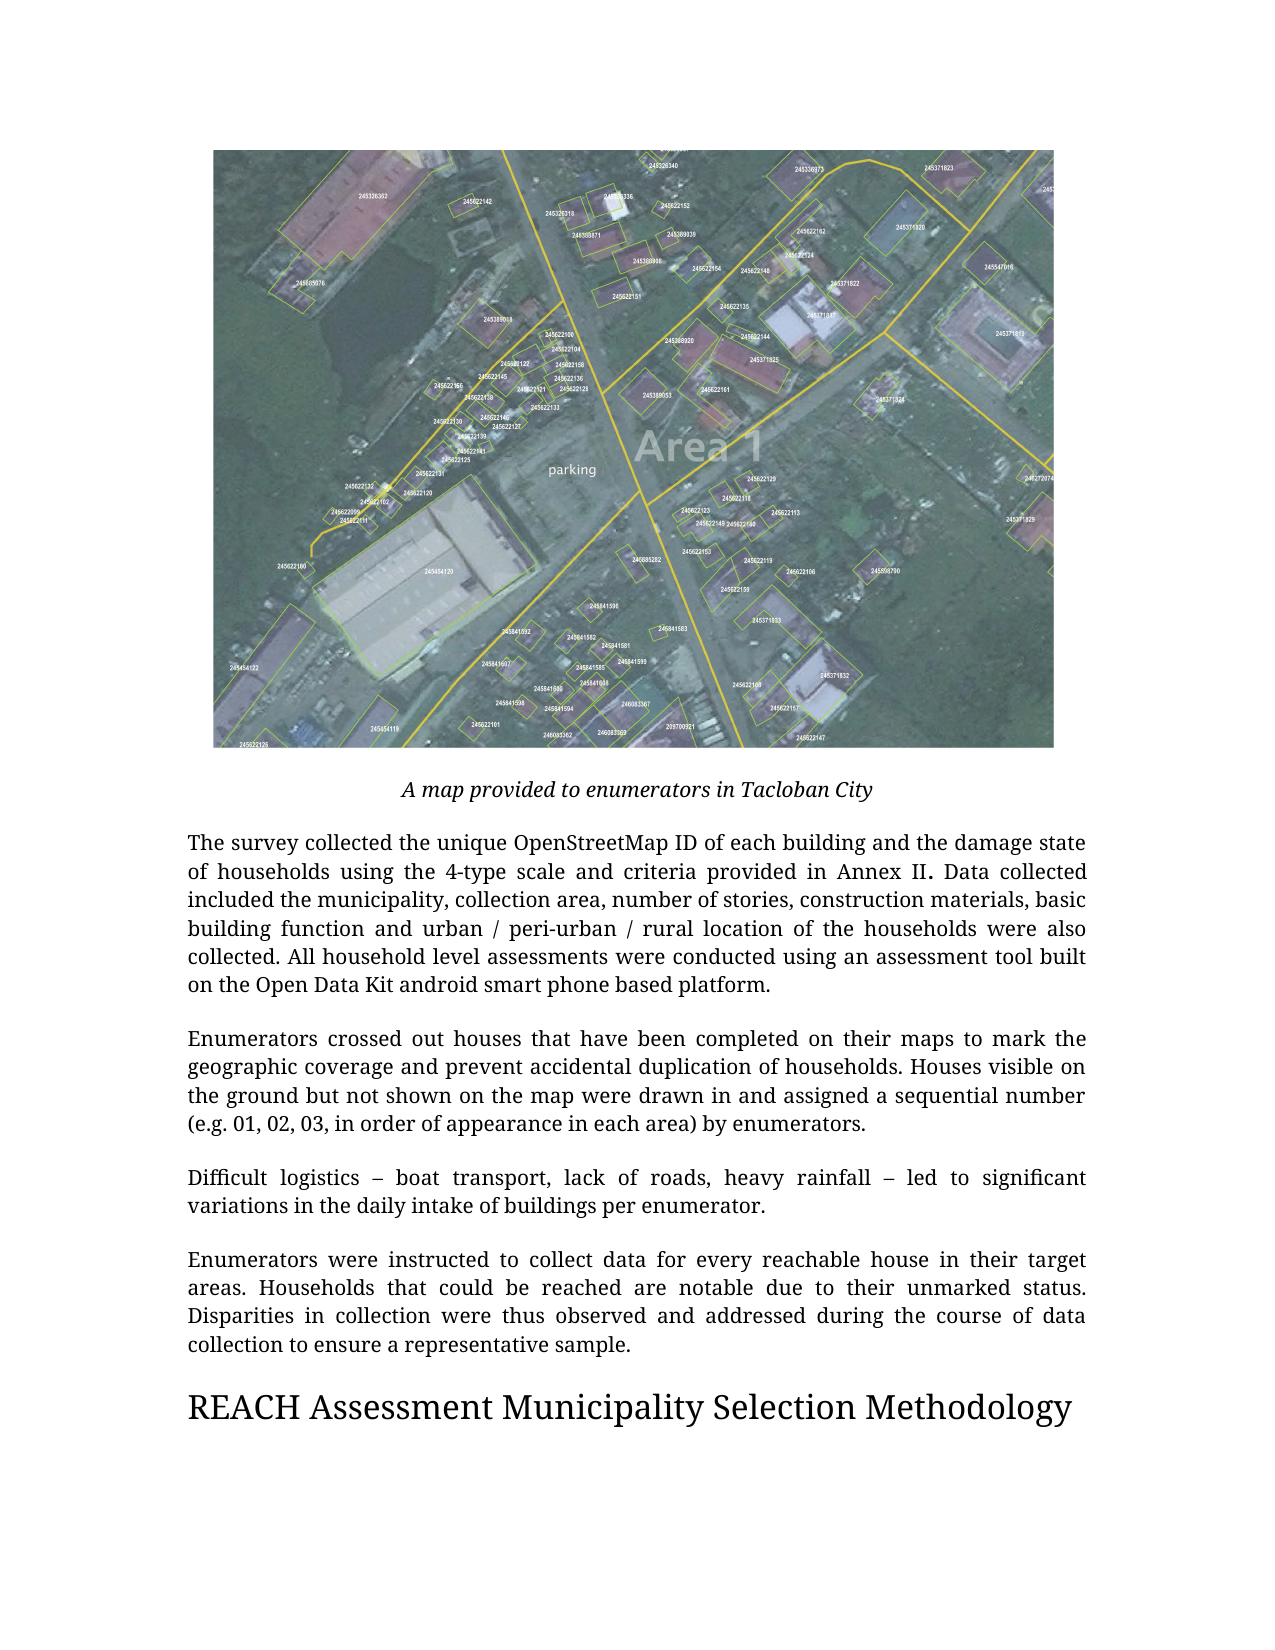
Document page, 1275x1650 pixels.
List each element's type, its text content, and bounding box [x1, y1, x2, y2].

text Enumerators were instructed to collect data for every reachable house in their target areas. Households that could be reached are notable due to their unmarked status. Disparities in collection were thus observed and addressed during the course of data collection to ensure a representative sample. [187, 1245, 1087, 1358]
picture [213, 150, 1062, 750]
text Difficult logistics – boat transport, lack of roads, heavy rainfall – led to significant variations in the daily intake of buildings per enumerator. [187, 1163, 1087, 1220]
text Enumerators crossed out houses that have been completed on their maps to mark the geographic coverage and prevent accidental duplication of households. Houses visible on the ground but not shown on the map were drawn in and assigned a sequential number (e.g. 01, 02, 03, in order of appearance in each area) by enumerators. [187, 1024, 1087, 1138]
text REACH Assessment Municipality Selection Methodology [187, 1383, 1087, 1429]
text A map provided to enumerators in Tacloban City [187, 775, 1087, 803]
text The survey collected the unique OpenStreetMap ID of each building and the damage state of households using the 4-type scale and criteria provided in Annex II. Data collected included the municipality, collection area, number of stories, construction materials, basic building function and urban / peri-urban / rural location of the households were also collected. All household level assessments were conducted using an assessment tool built on the Open Data Kit android smart phone based platform. [187, 828, 1087, 999]
